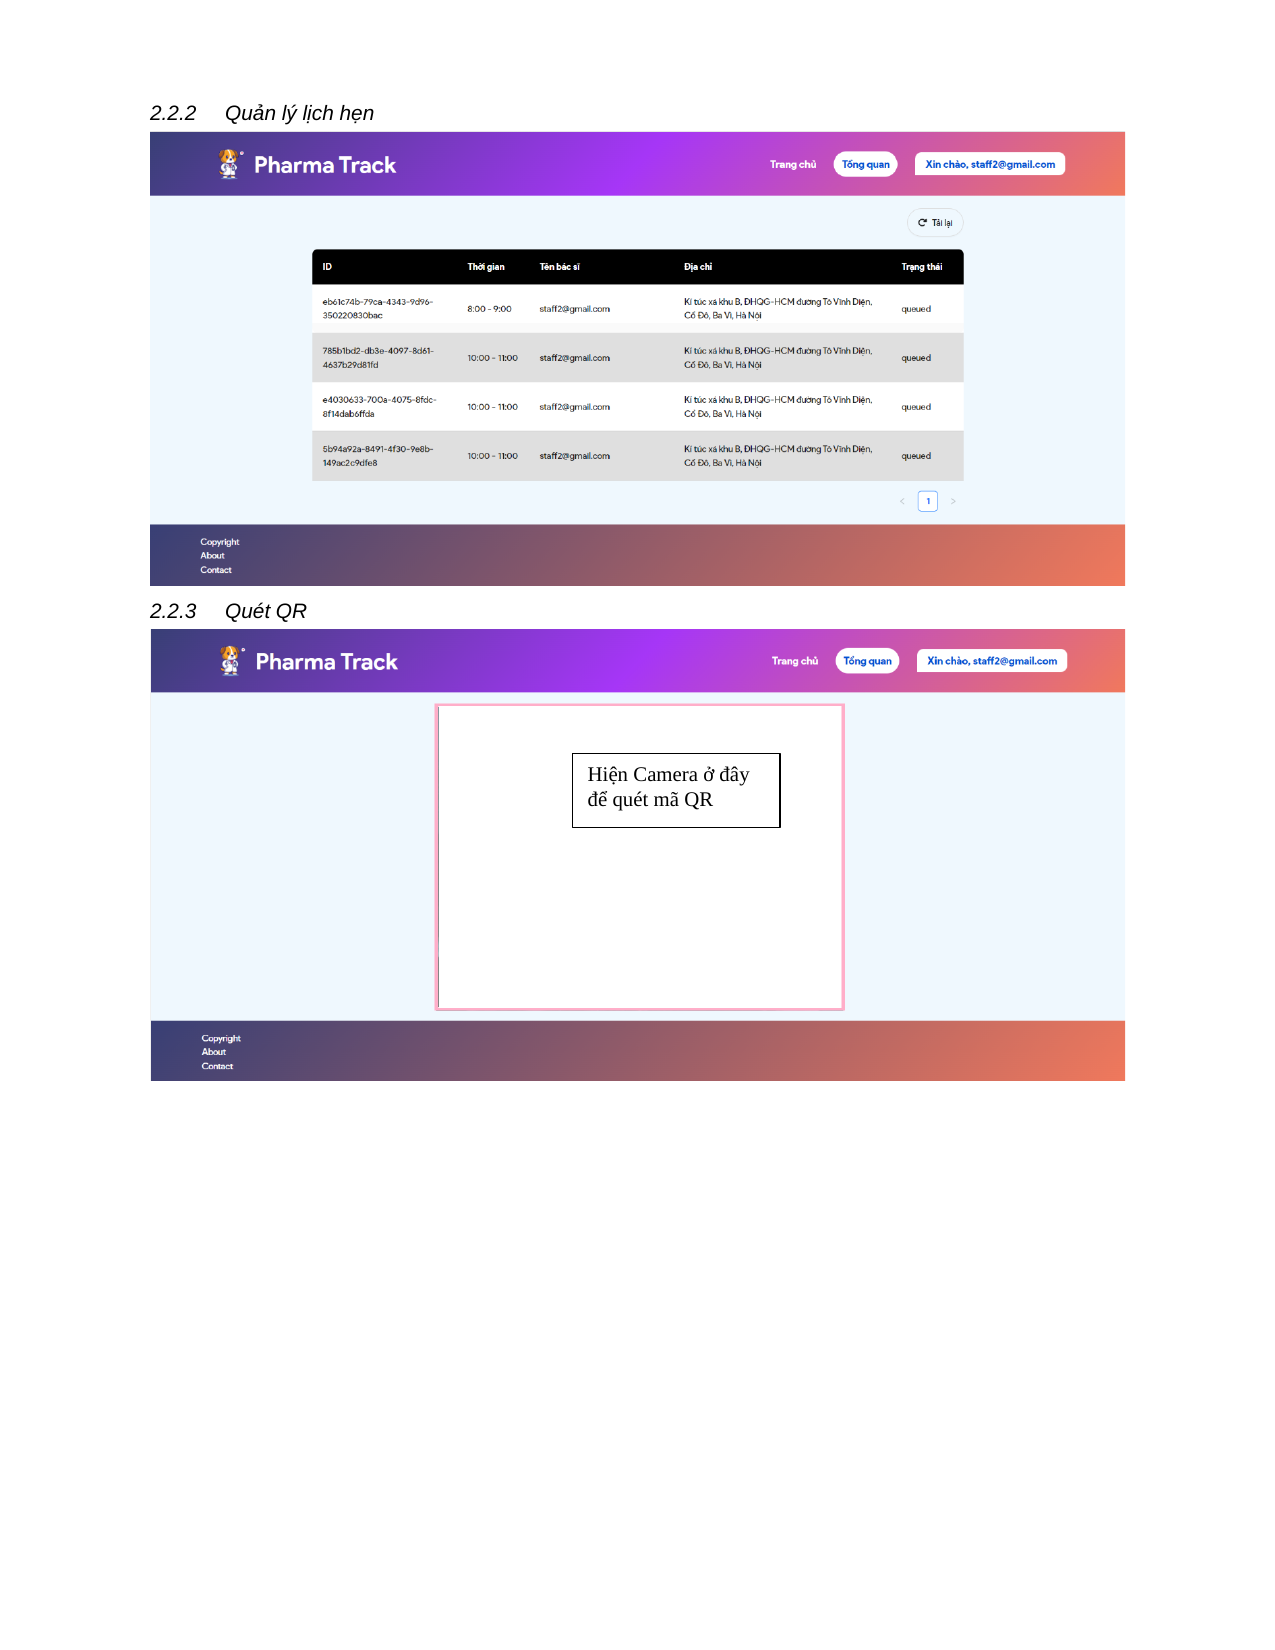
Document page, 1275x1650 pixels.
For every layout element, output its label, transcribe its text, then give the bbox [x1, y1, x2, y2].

picture [150, 131, 1125, 586]
subtitle Quản lý lịch hẹn [150, 100, 1125, 125]
picture [150, 629, 1125, 1081]
subtitle Quét QR [150, 598, 1125, 623]
